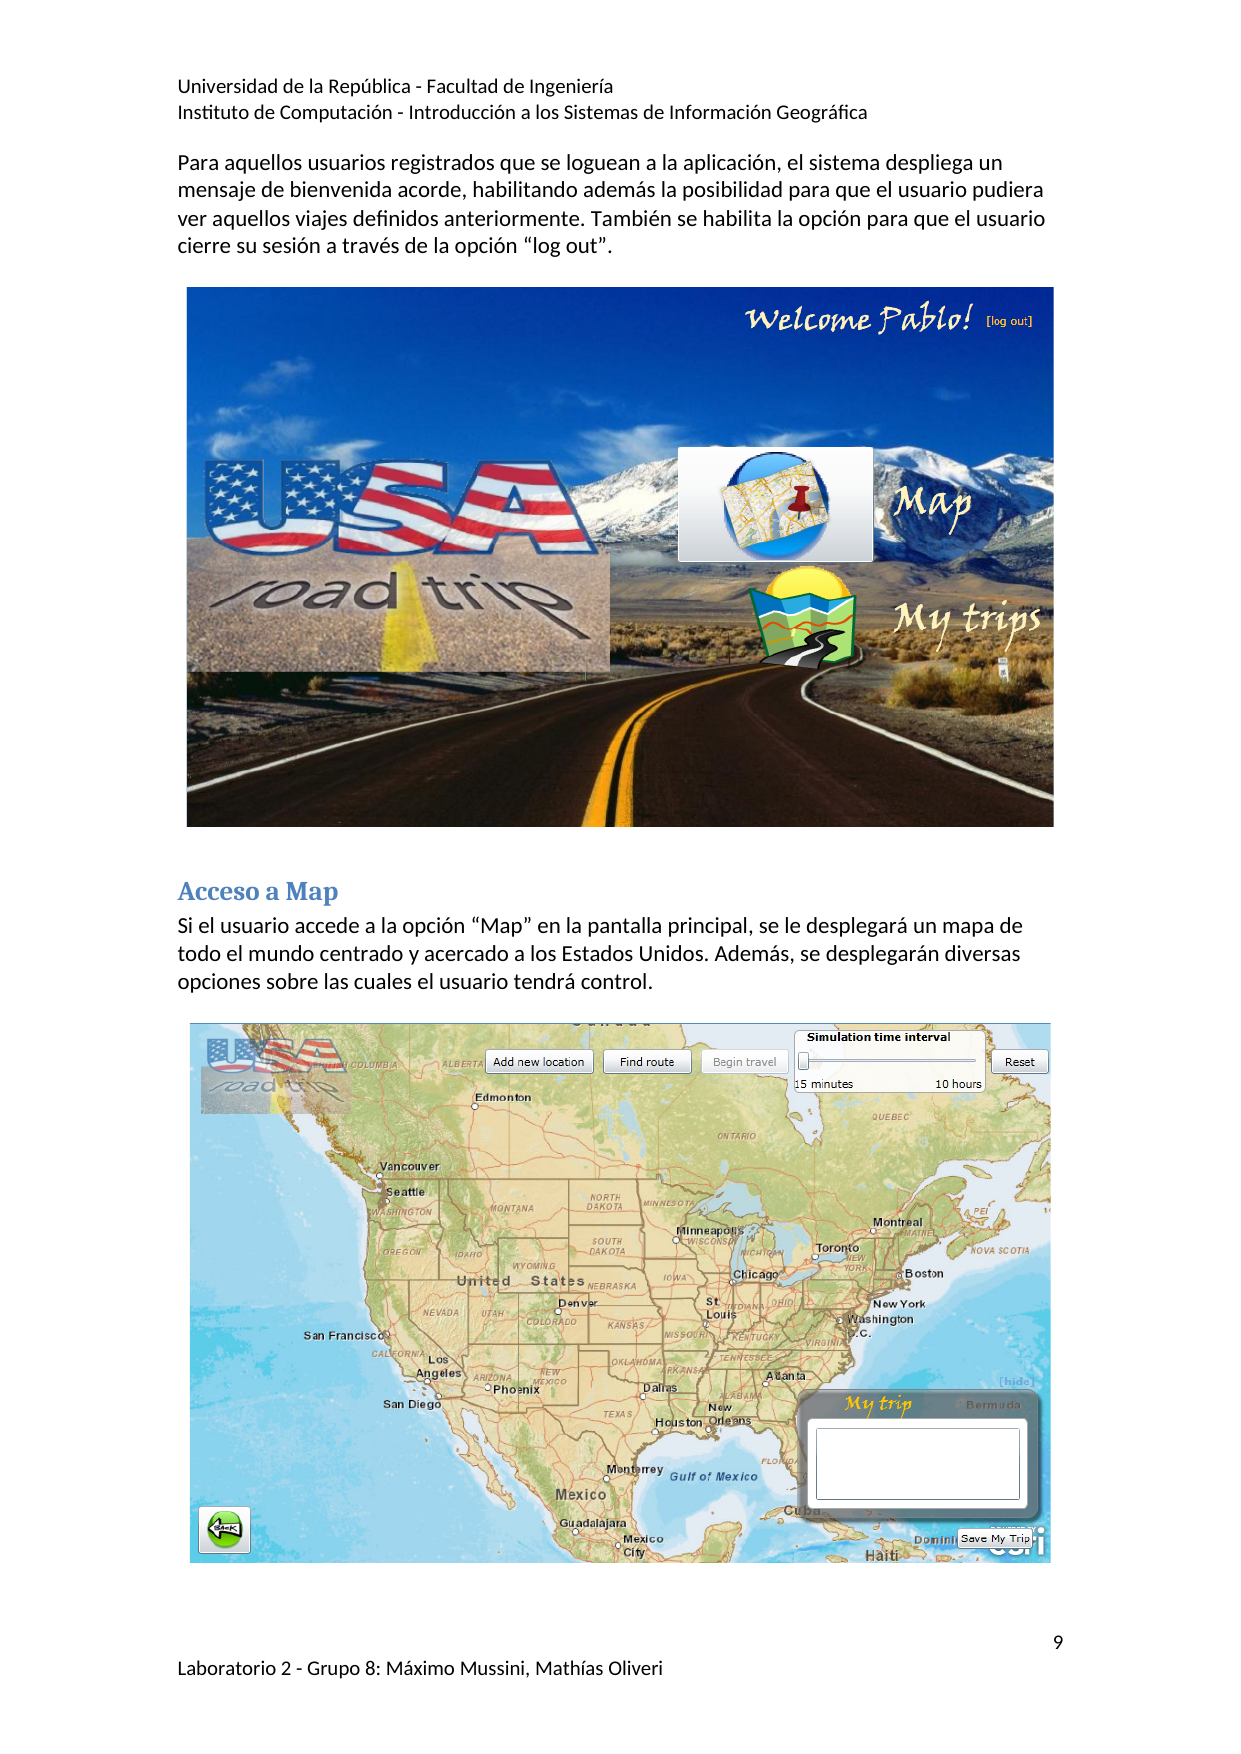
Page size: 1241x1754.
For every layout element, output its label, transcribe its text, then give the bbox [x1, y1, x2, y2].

picture [186, 287, 1054, 827]
text Si el usuario accede a la opción “Map” en la pantalla principal, se le desplegará un mapa de todo el mundo centrado y acercado a los Estados Unidos. Además, se desplegarán diversas opciones sobre las cuales el usuario tendrá control. [177, 911, 1063, 996]
text Para aquellos usuarios registrados que se loguean a la aplicación, el sistema despliega un mensaje de bienvenida acorde, habilitando además la posibilidad para que el usuario pudiera ver aquellos viajes definidos anteriormente. También se habilita la opción para que el usuario cierre su sesión a través de la opción “log out”. [177, 148, 1063, 260]
subtitle Acceso a Map [177, 876, 1063, 907]
picture [189, 1023, 1051, 1563]
